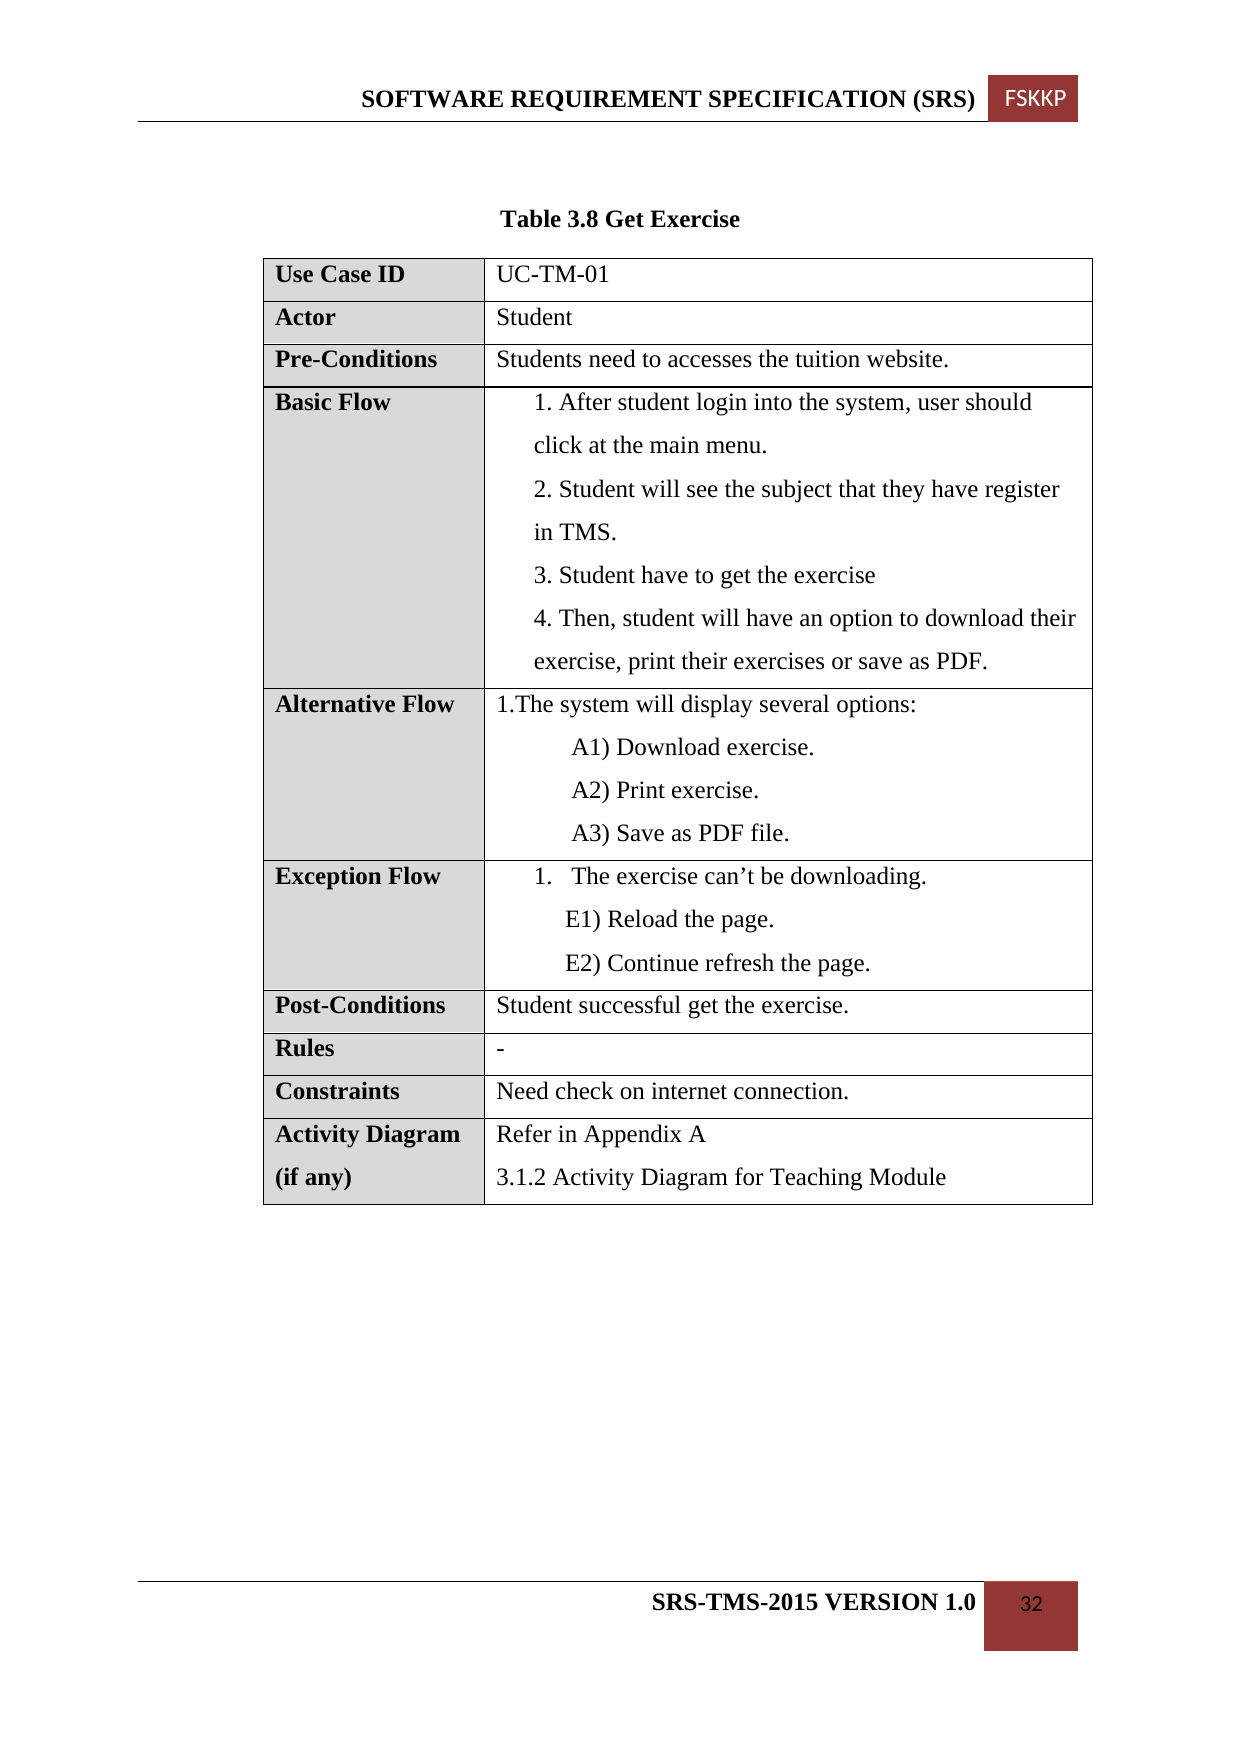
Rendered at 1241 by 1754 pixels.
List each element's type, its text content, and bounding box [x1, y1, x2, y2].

table_cell Exception Flow [264, 861, 484, 989]
table_cell 1.The system will display several options: A1) Download exercise. A2) Print exercise. A3) Save as PDF file. [485, 689, 1092, 860]
table_cell Post-Conditions [264, 991, 484, 1032]
table_cell Activity Diagram (if any) [264, 1119, 484, 1204]
table_cell Student [485, 302, 1092, 343]
text Table 3.8 Get Exercise [150, 204, 1090, 233]
table_cell - [485, 1034, 1092, 1075]
table_cell Refer in Appendix A 3.1.2 Activity Diagram for Teaching Module [485, 1119, 1092, 1204]
table_cell Constraints [264, 1076, 484, 1118]
table_cell Students need to accesses the tuition website. [485, 345, 1092, 386]
table_cell Rules [264, 1034, 484, 1075]
table_header UC-TM-01 [485, 259, 1092, 301]
table_cell Actor [264, 302, 484, 343]
table_cell Pre-Conditions [264, 345, 484, 386]
table_cell Alternative Flow [264, 689, 484, 860]
table_cell Basic Flow [264, 388, 484, 688]
table_cell The exercise can’t be downloading. E1) Reload the page. E2) Continue refresh the page. [485, 861, 1092, 989]
table_cell Student successful get the exercise. [485, 991, 1092, 1032]
table_cell 1. After student login into the system, user should click at the main menu. 2. Student will see the subject that they have register in TMS. 3. Student have to get the exercise 4. Then, student will have an option to download their exercise, print their exercises or save as PDF. [485, 388, 1092, 688]
table_header Use Case ID [264, 259, 484, 301]
table_cell Need check on internet connection. [485, 1076, 1092, 1118]
